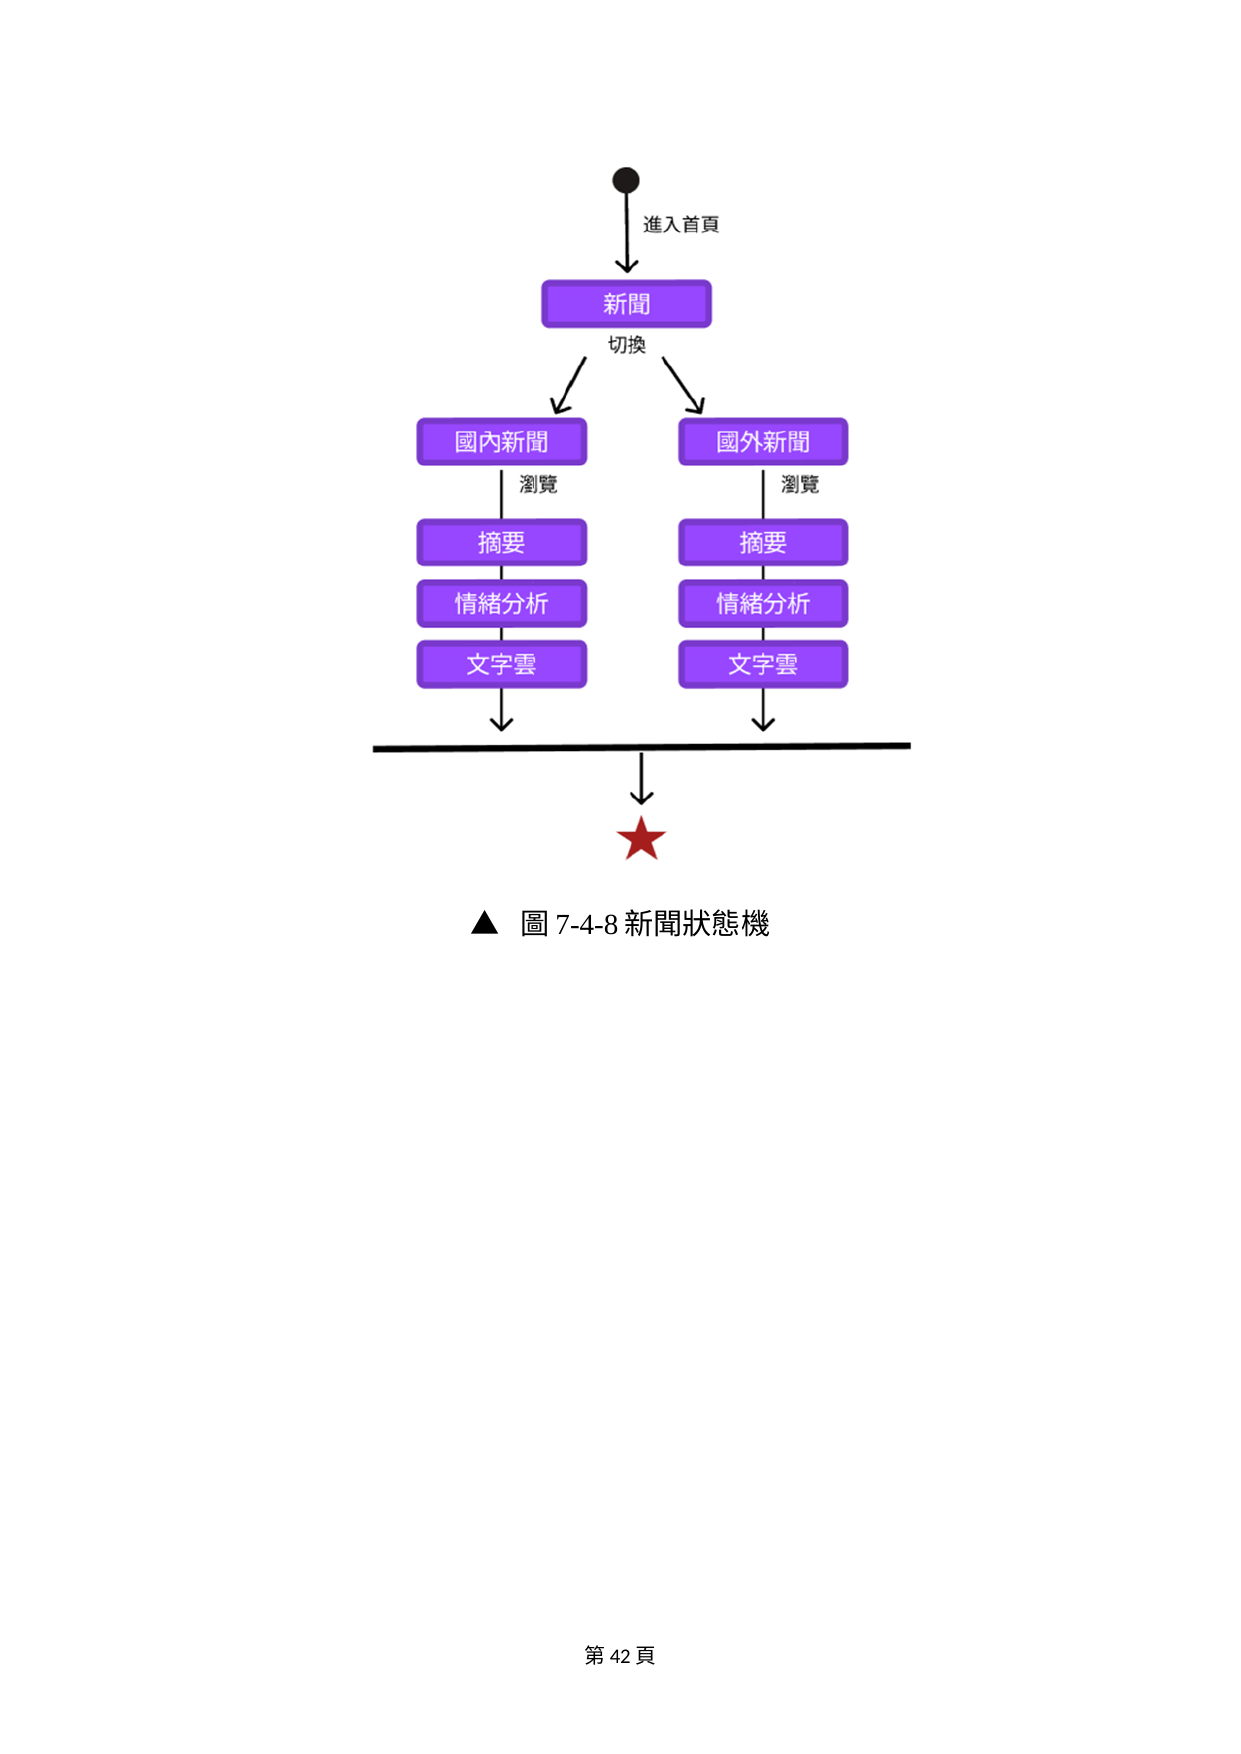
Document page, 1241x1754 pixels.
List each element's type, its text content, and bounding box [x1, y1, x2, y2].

text 圖7-4-8新聞狀態機 [89, 900, 1152, 942]
picture [304, 158, 948, 877]
